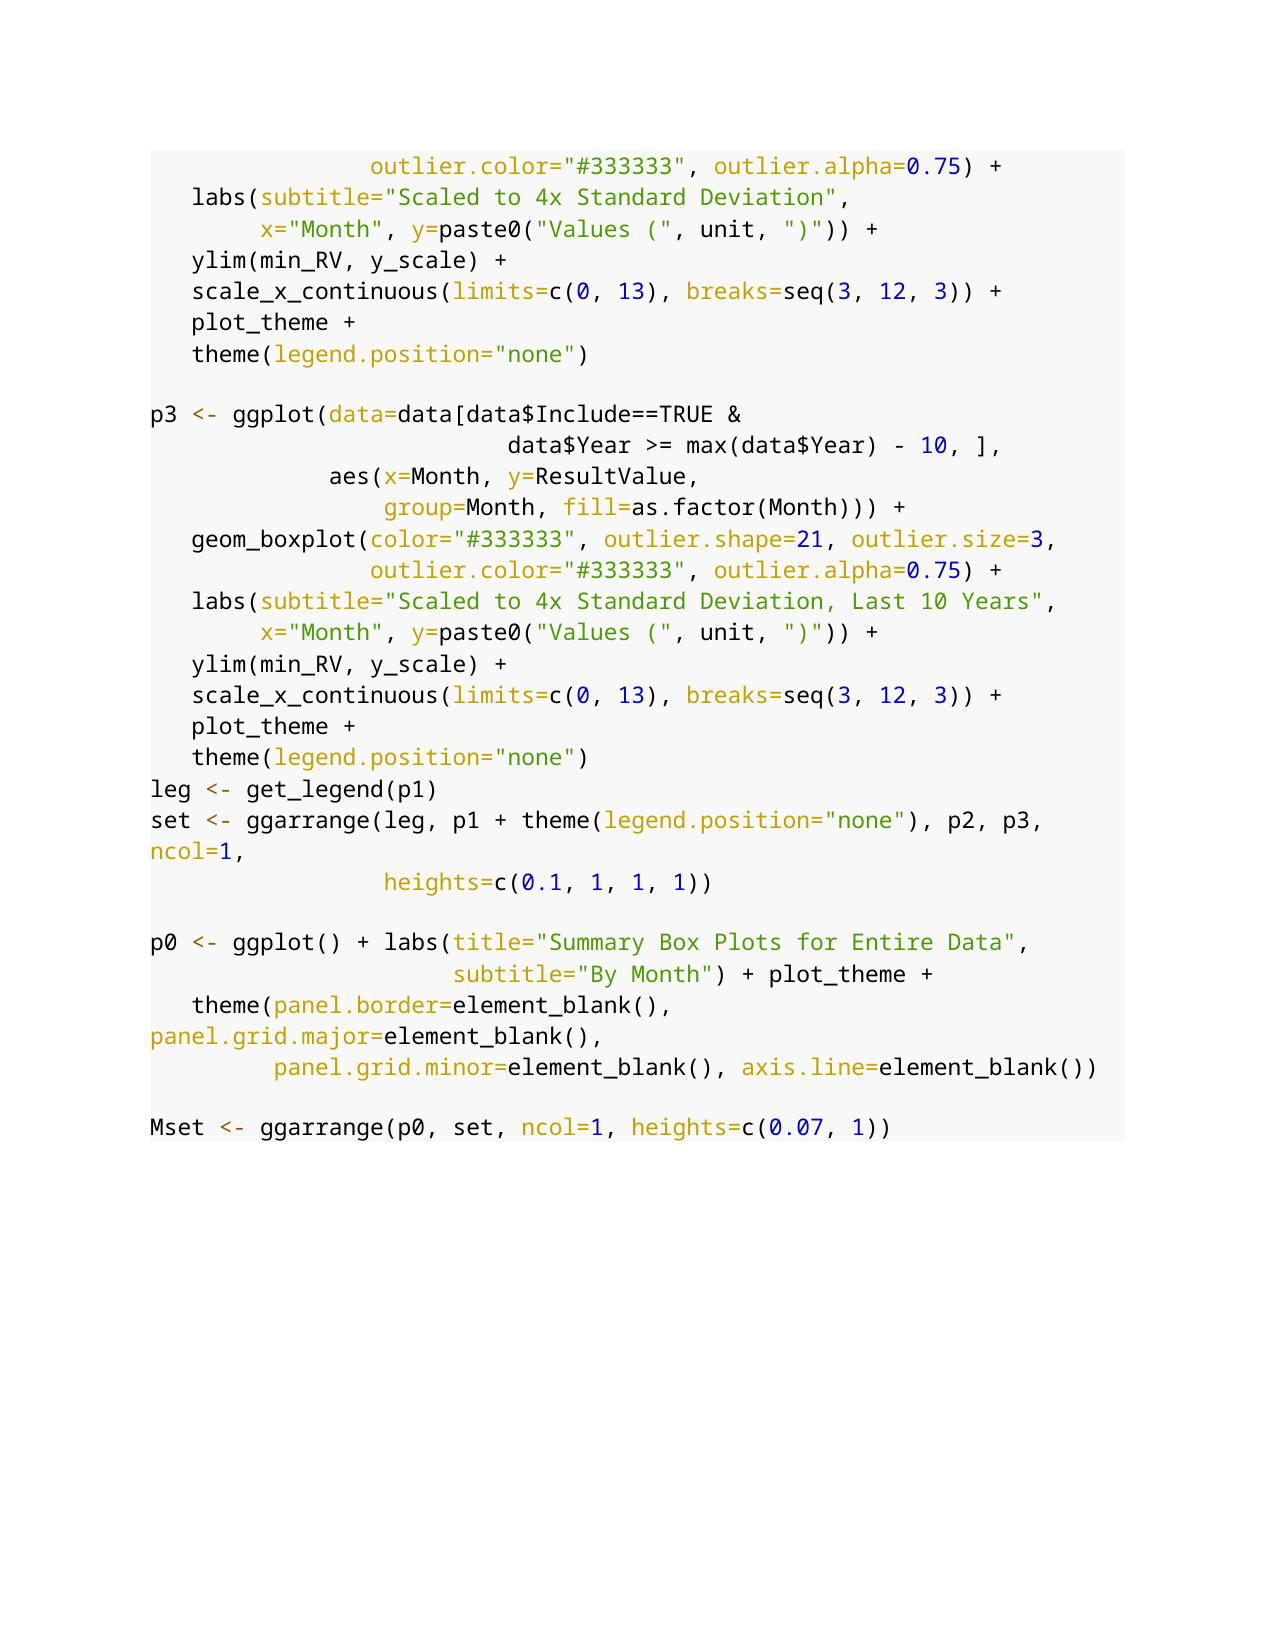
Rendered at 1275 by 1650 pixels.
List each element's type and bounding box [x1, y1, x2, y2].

text [150, 150, 1125, 1142]
